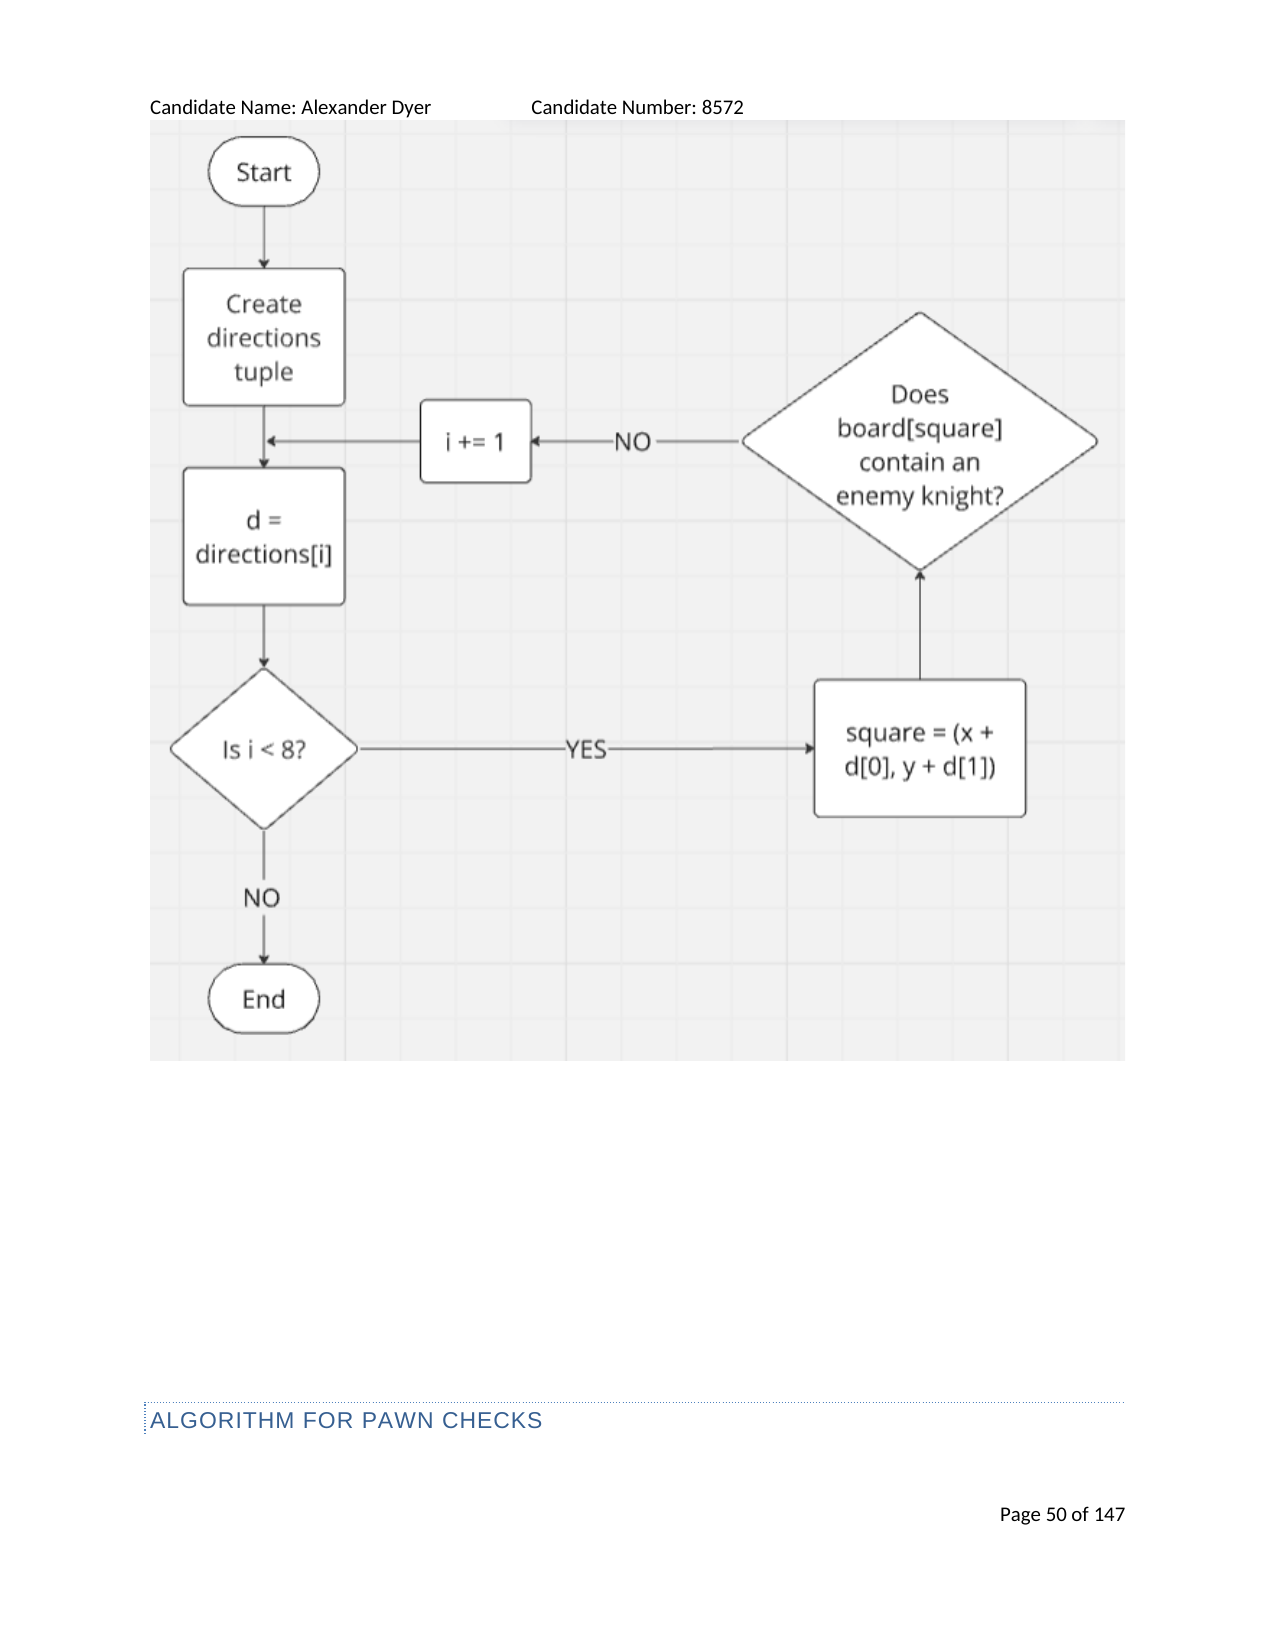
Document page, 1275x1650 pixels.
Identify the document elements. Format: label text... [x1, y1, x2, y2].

subtitle Algorithm for Pawn Checks [144, 1402, 1125, 1434]
picture [150, 120, 1125, 1061]
